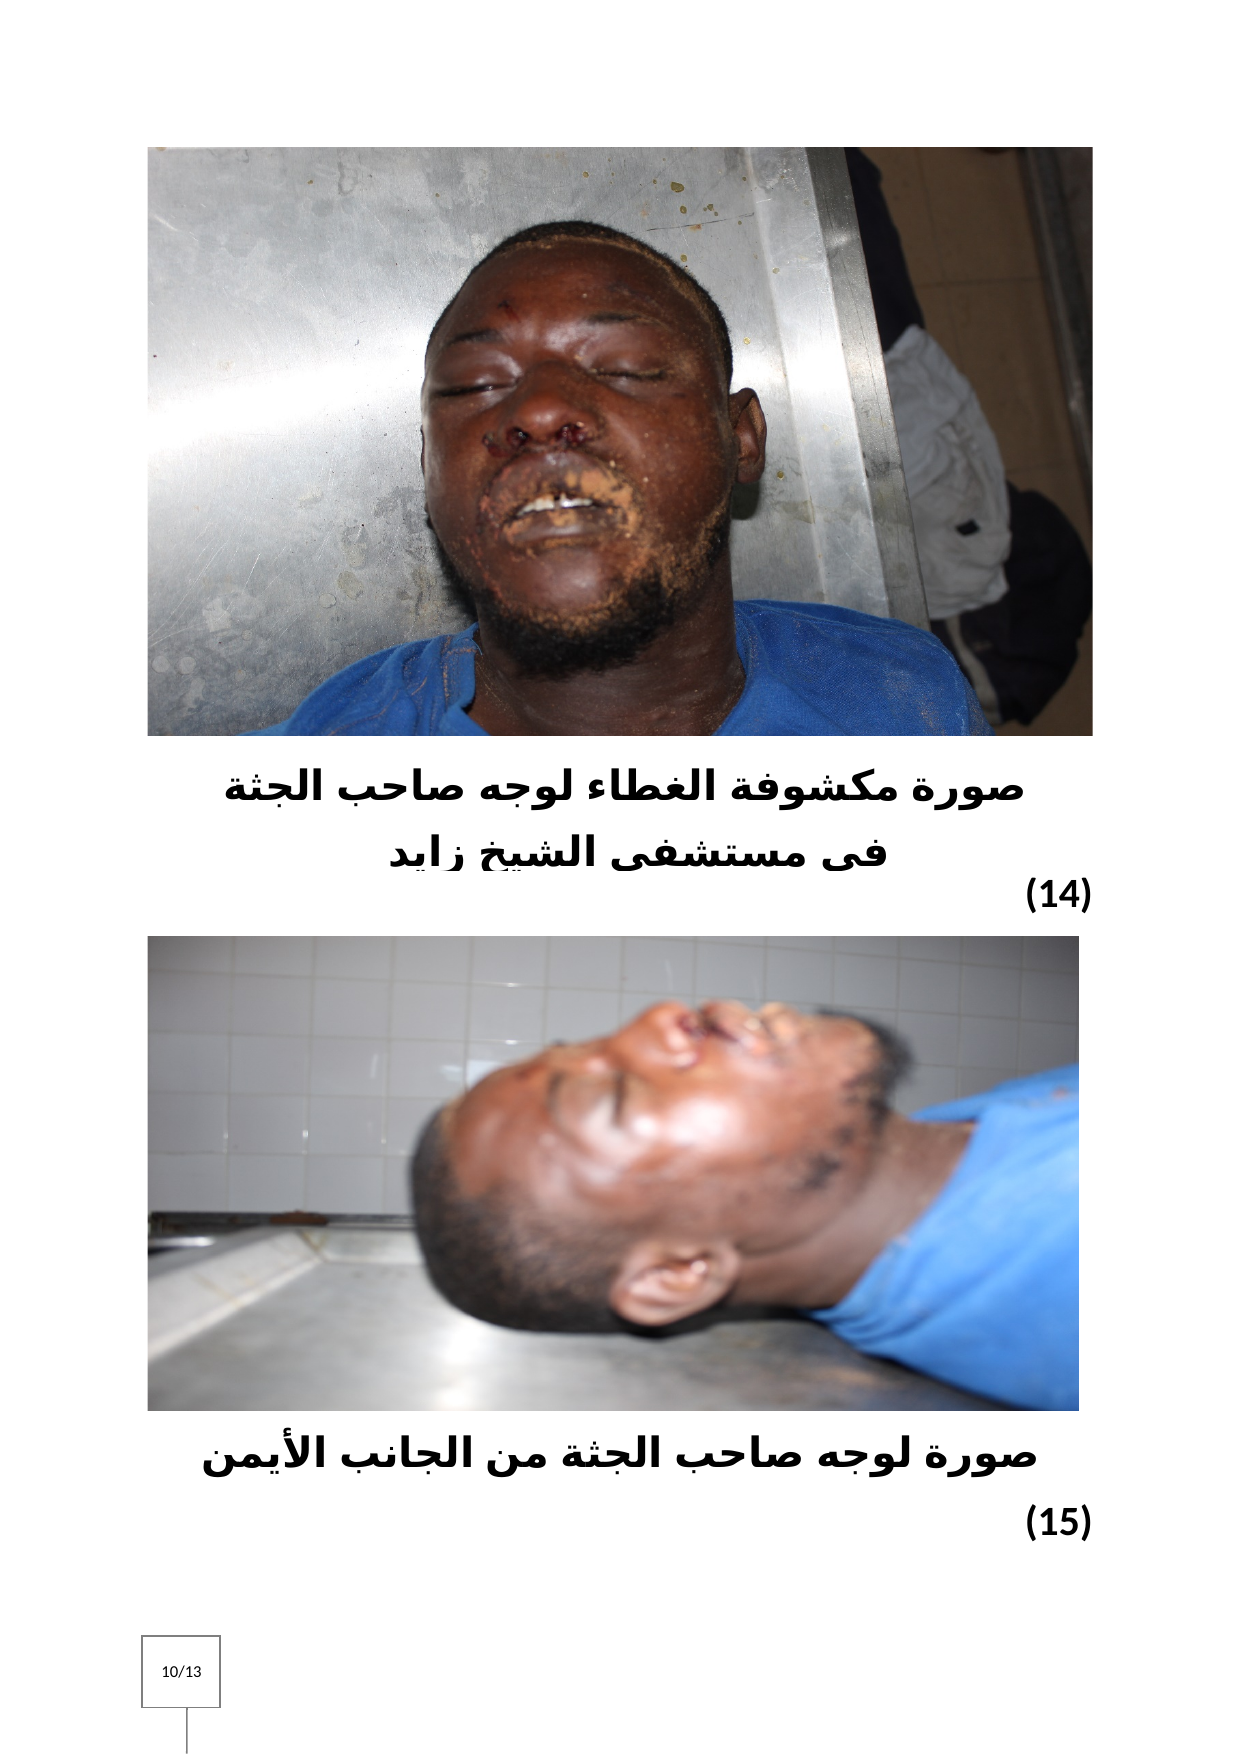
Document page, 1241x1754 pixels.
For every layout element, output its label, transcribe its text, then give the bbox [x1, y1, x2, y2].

text صورة لوجه صاحب الجثة من الجانب الأيمن [148, 1428, 1093, 1476]
picture [147, 936, 1079, 1411]
picture [147, 147, 1093, 736]
text (14) [148, 867, 1093, 918]
text (7) [148, 753, 1093, 803]
text (15) [148, 1494, 1093, 1545]
